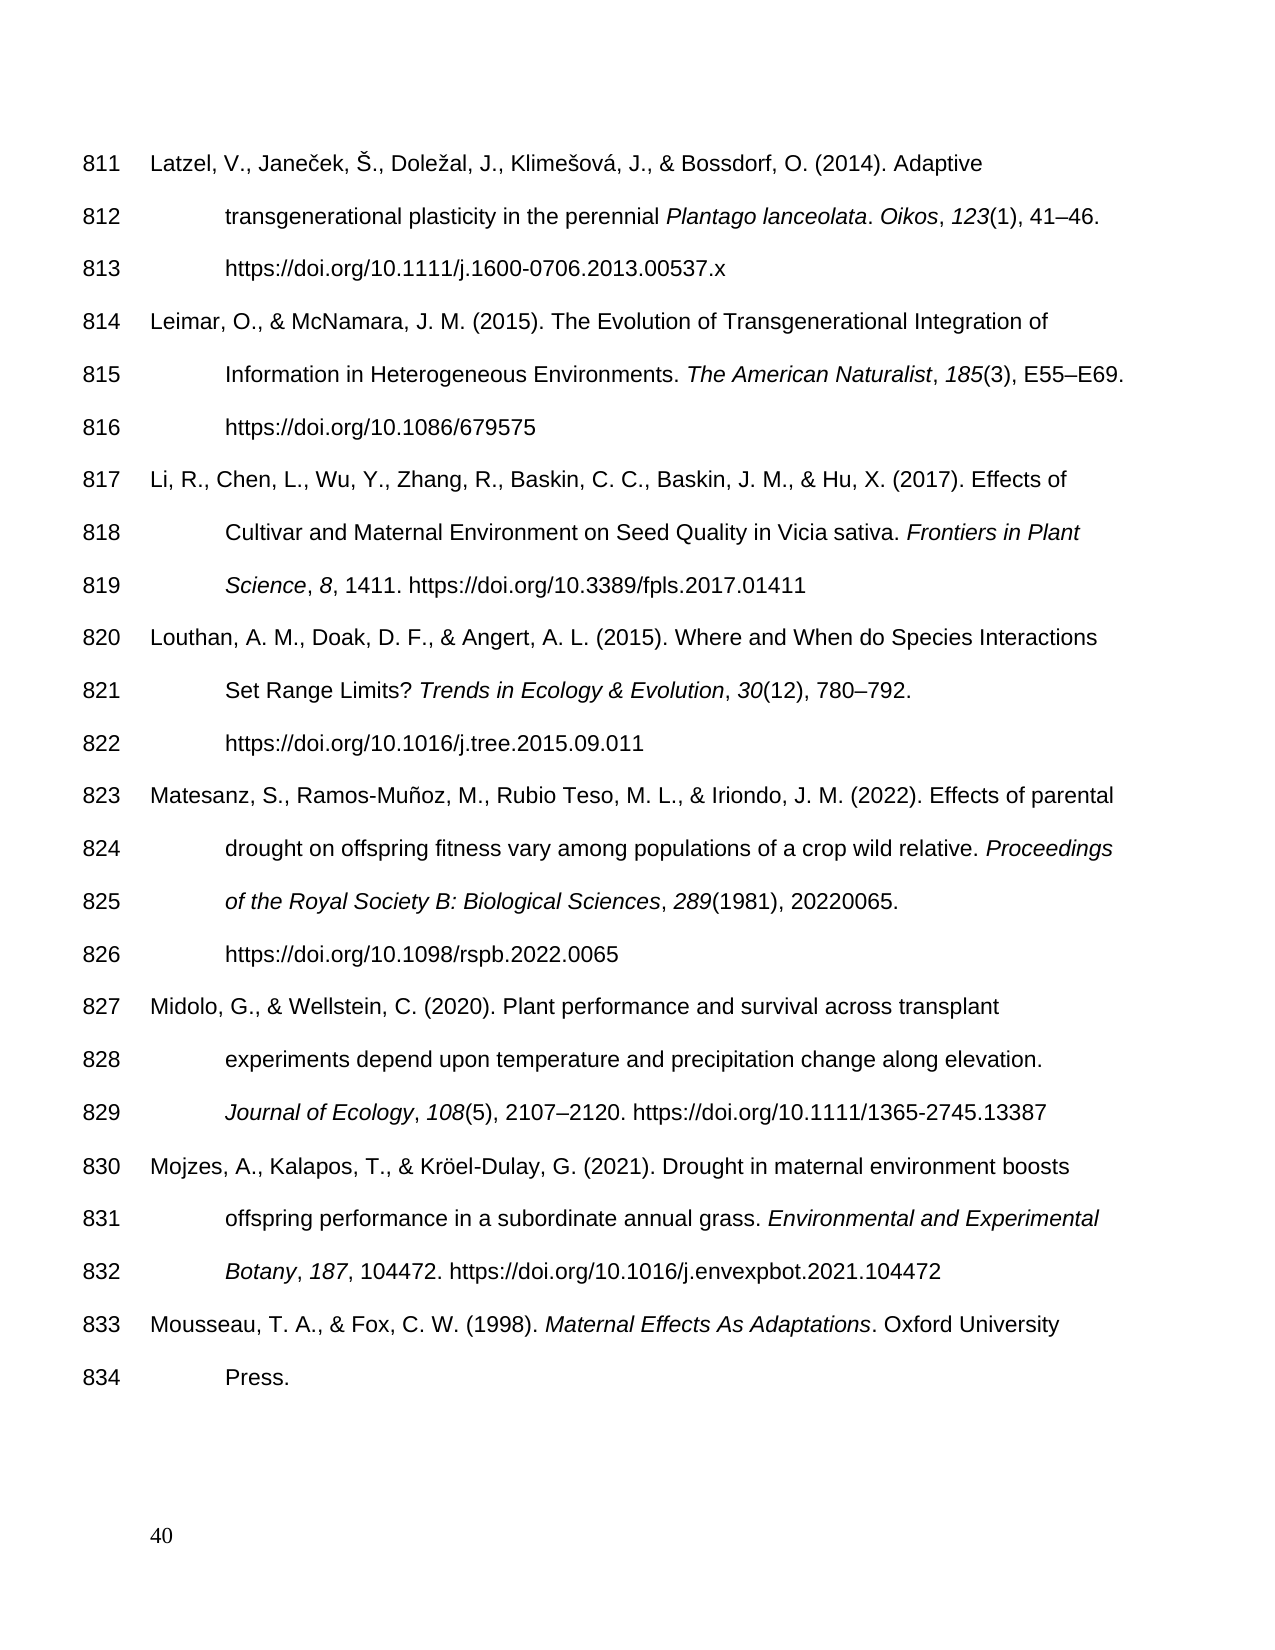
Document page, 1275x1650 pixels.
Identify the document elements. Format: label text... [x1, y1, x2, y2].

text Mojzes, A., Kalapos, T., & Kröel‑Dulay, G. (2021). Drought in maternal environment boosts offspring performance in a subordinate annual grass. Environmental and Experimental Botany, 187, 104472. https://doi.org/10.1016/j.envexpbot.2021.104472 [150, 1151, 1125, 1284]
text Mousseau, T. A., & Fox, C. W. (1998). Maternal Effects As Adaptations. Oxford University Press. [150, 1311, 1125, 1390]
text Midolo, G., & Wellstein, C. (2020). Plant performance and survival across transplant experiments depend upon temperature and precipitation change along elevation. Journal of Ecology, 108(5), 2107–2120. https://doi.org/10.1111/1365-2745.13387 [150, 993, 1125, 1125]
text Leimar, O., & McNamara, J. M. (2015). The Evolution of Transgenerational Integration of Information in Heterogeneous Environments. The American Naturalist, 185(3), E55–E69. https://doi.org/10.1086/679575 [150, 308, 1125, 440]
text Louthan, A. M., Doak, D. F., & Angert, A. L. (2015). Where and When do Species Interactions Set Range Limits? Trends in Ecology & Evolution, 30(12), 780–792. https://doi.org/10.1016/j.tree.2015.09.011 [150, 624, 1125, 756]
text Li, R., Chen, L., Wu, Y., Zhang, R., Baskin, C. C., Baskin, J. M., & Hu, X. (2017). Effects of Cultivar and Maternal Environment on Seed Quality in Vicia sativa. Frontiers in Plant Science, 8, 1411. https://doi.org/10.3389/fpls.2017.01411 [150, 466, 1125, 598]
text Latzel, V., Janeček, Š., Doležal, J., Klimešová, J., & Bossdorf, O. (2014). Adaptive transgenerational plasticity in the perennial Plantago lanceolata. Oikos, 123(1), 41–46. https://doi.org/10.1111/j.1600-0706.2013.00537.x [150, 150, 1125, 282]
text Matesanz, S., Ramos-Muñoz, M., Rubio Teso, M. L., & Iriondo, J. M. (2022). Effects of parental drought on offspring fitness vary among populations of a crop wild relative. Proceedings of the Royal Society B: Biological Sciences, 289(1981), 20220065. https://doi.org/10.1098/rspb.2022.0065 [150, 782, 1125, 967]
